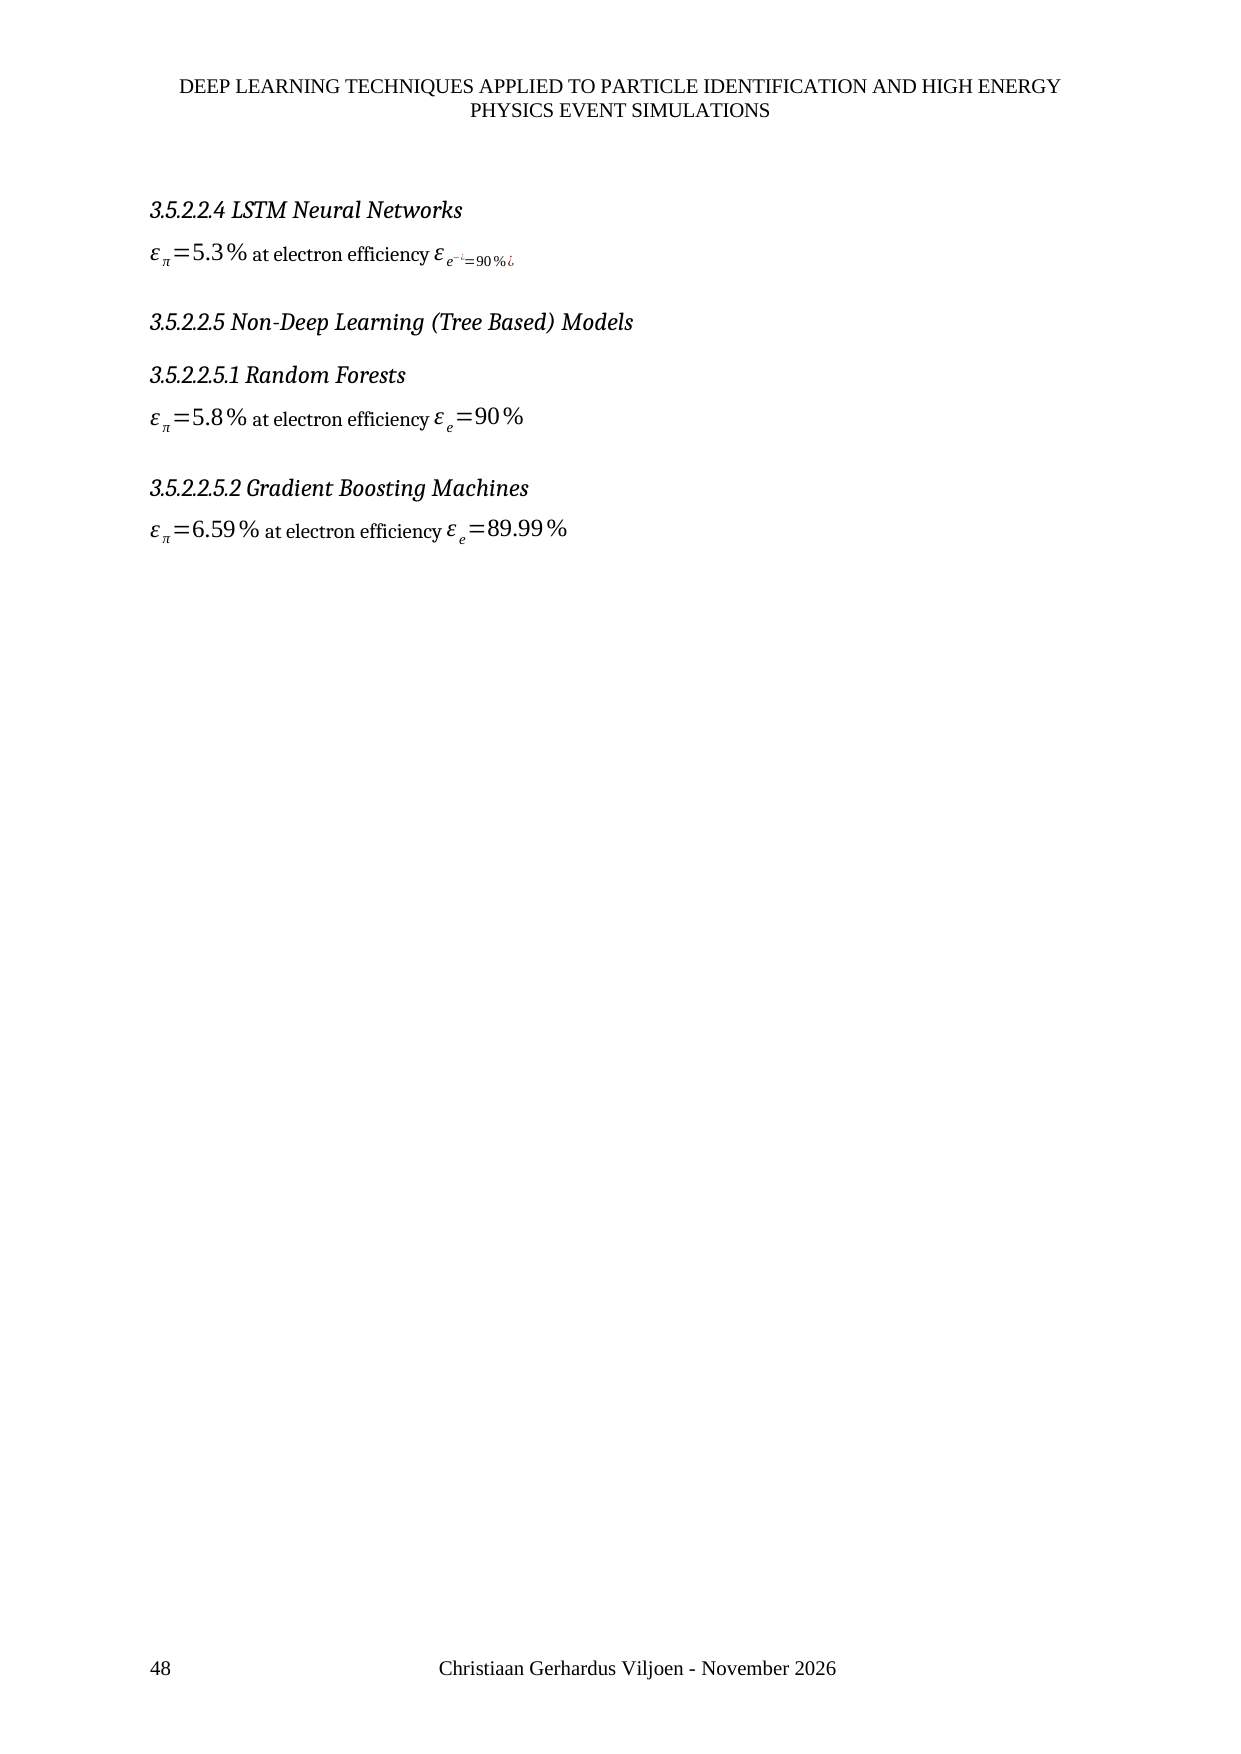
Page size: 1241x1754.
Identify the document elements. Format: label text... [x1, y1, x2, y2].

text at electron efficiency [150, 515, 1090, 548]
text at electron efficiency [150, 403, 1090, 436]
subtitle Random Forests [150, 361, 1090, 390]
subtitle LSTM Neural Networks [150, 196, 1090, 225]
subtitle Gradient Boosting Machines [150, 473, 1090, 502]
text at electron efficiency [150, 238, 1090, 271]
subtitle Non-Deep Learning (Tree Based) Models [150, 308, 1090, 336]
